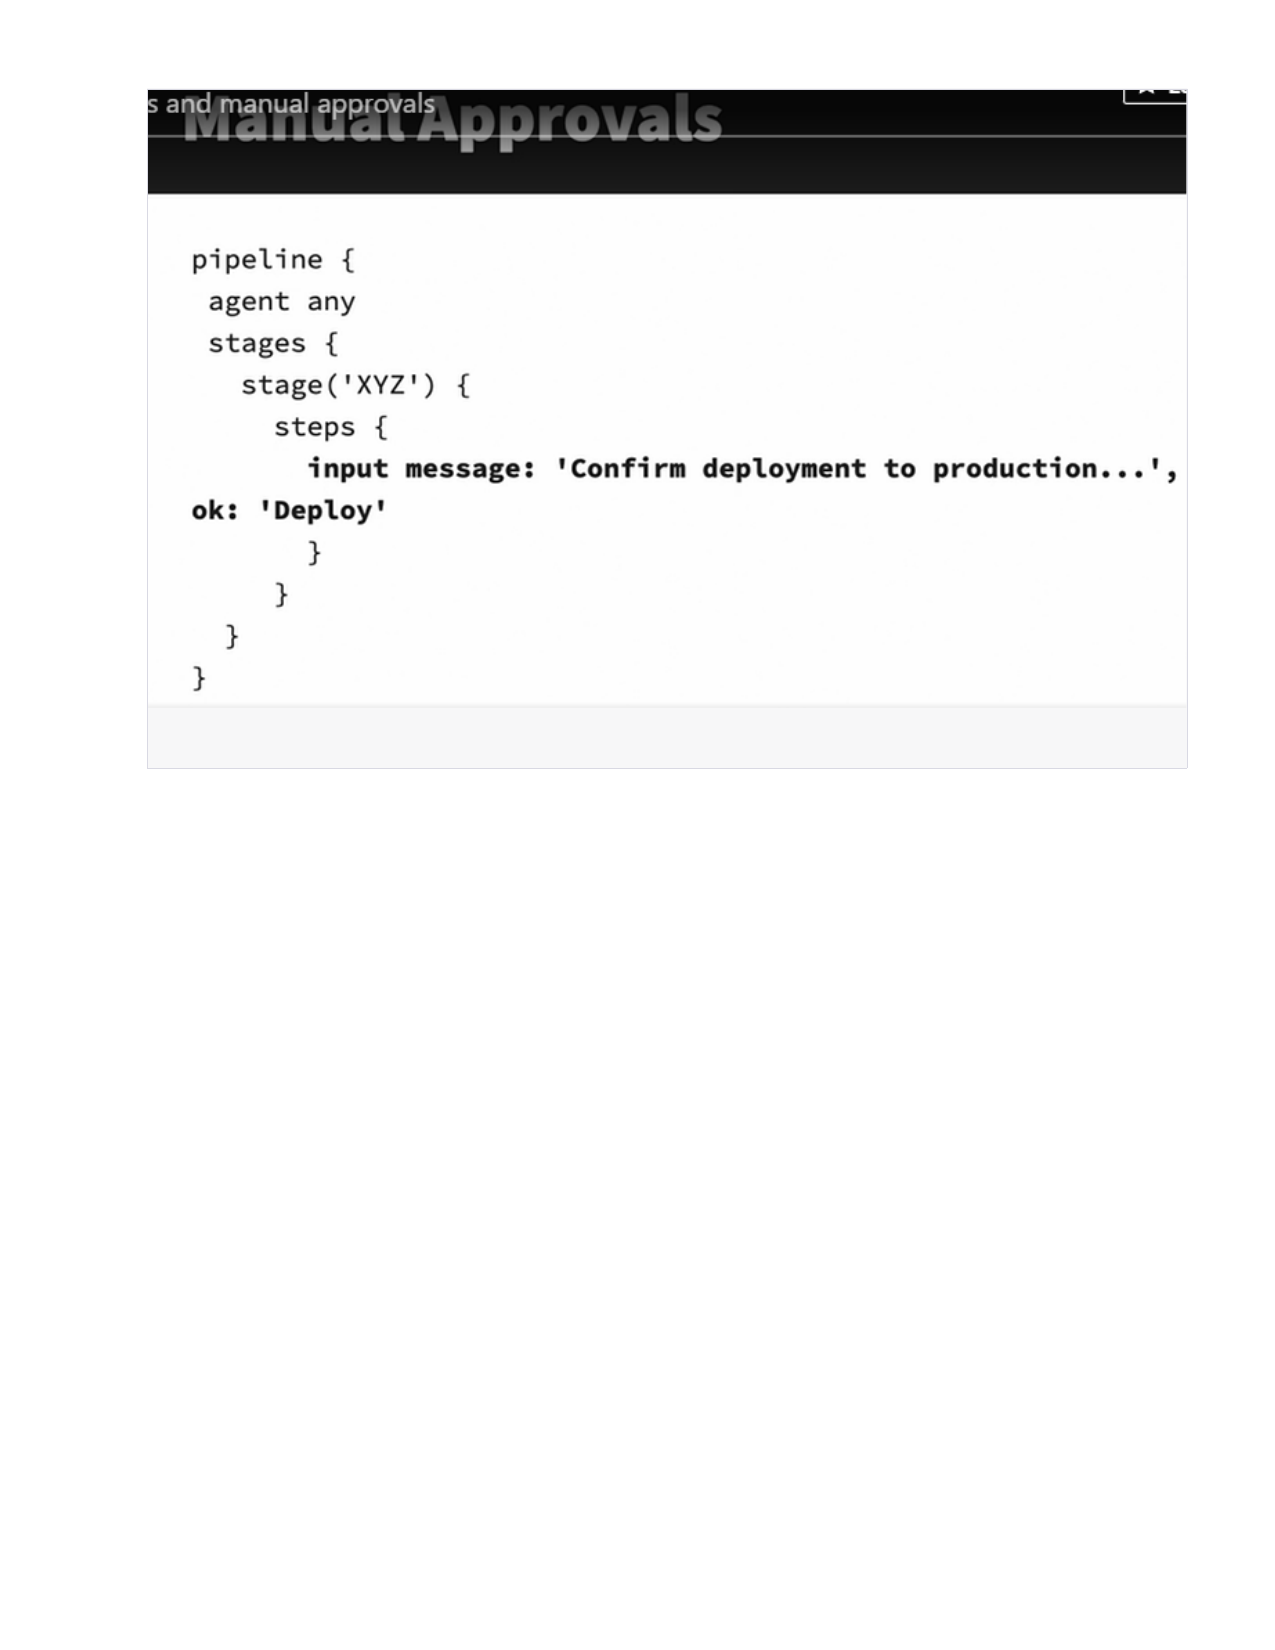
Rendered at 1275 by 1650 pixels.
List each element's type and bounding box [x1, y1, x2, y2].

picture [148, 90, 1187, 708]
